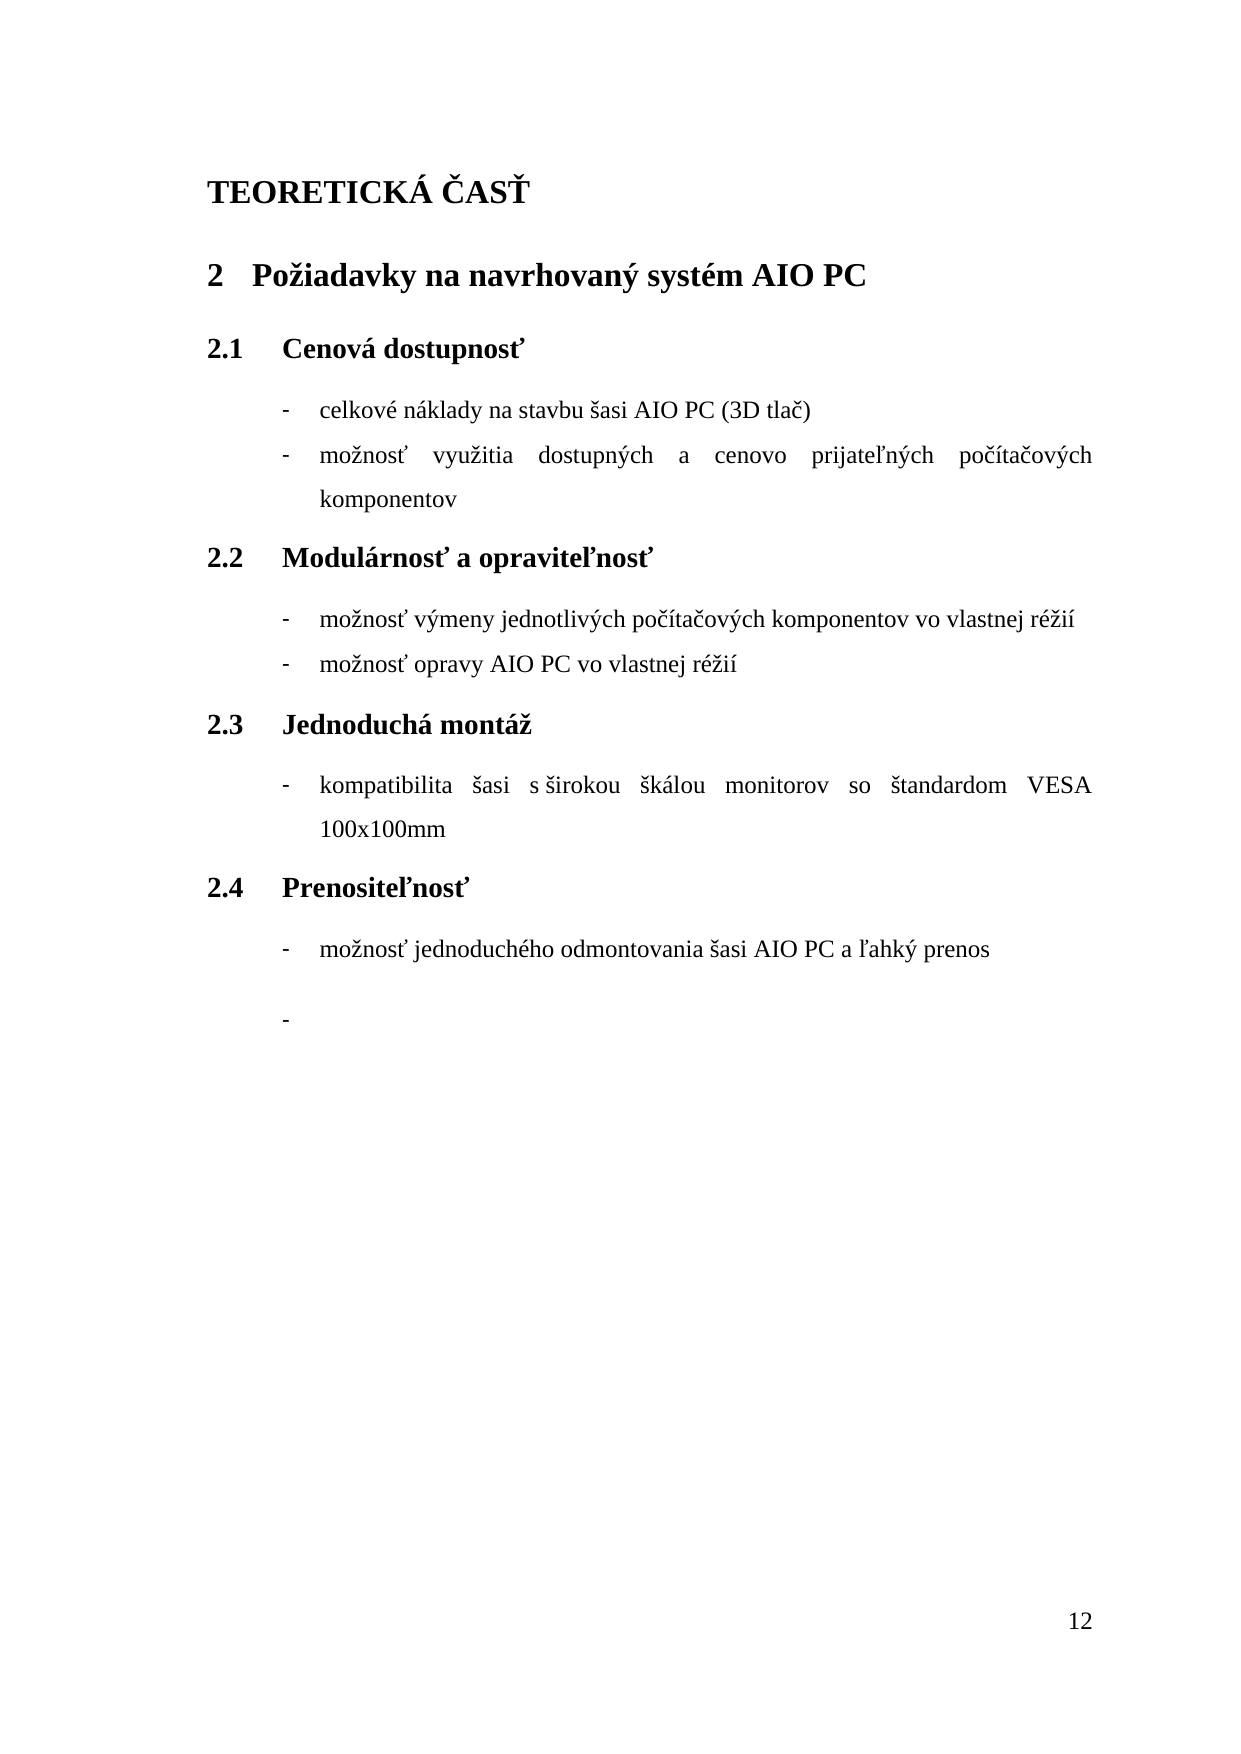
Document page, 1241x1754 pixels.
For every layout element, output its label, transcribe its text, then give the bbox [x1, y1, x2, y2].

text TEORETICKÁ ČASŤ [207, 173, 1092, 211]
subtitle Prenositeľnosť [207, 870, 1092, 904]
subtitle Modulárnosť a opraviteľnosť [207, 540, 1092, 574]
subtitle Jednoduchá montáž [207, 707, 1092, 740]
list možnosť výmeny jednotlivých počítačových komponentov vo vlastnej réžií [282, 603, 1092, 633]
list kompatibilita šasi s širokou škálou monitorov so štandardom VESA 100x100mm [282, 770, 1092, 843]
list možnosť jednoduchého odmontovania šasi AIO PC a ľahký prenos [282, 933, 1092, 963]
list možnosť využitia dostupných a cenovo prijateľných počítačových komponentov [282, 439, 1092, 513]
list celkové náklady na stavbu šasi AIO PC (3D tlač) [282, 394, 1092, 424]
subtitle Požiadavky na navrhovaný systém AIO PC [207, 255, 1092, 293]
list možnosť opravy AIO PC vo vlastnej réžií [282, 649, 1092, 679]
subtitle Cenová dostupnosť [207, 331, 1092, 364]
